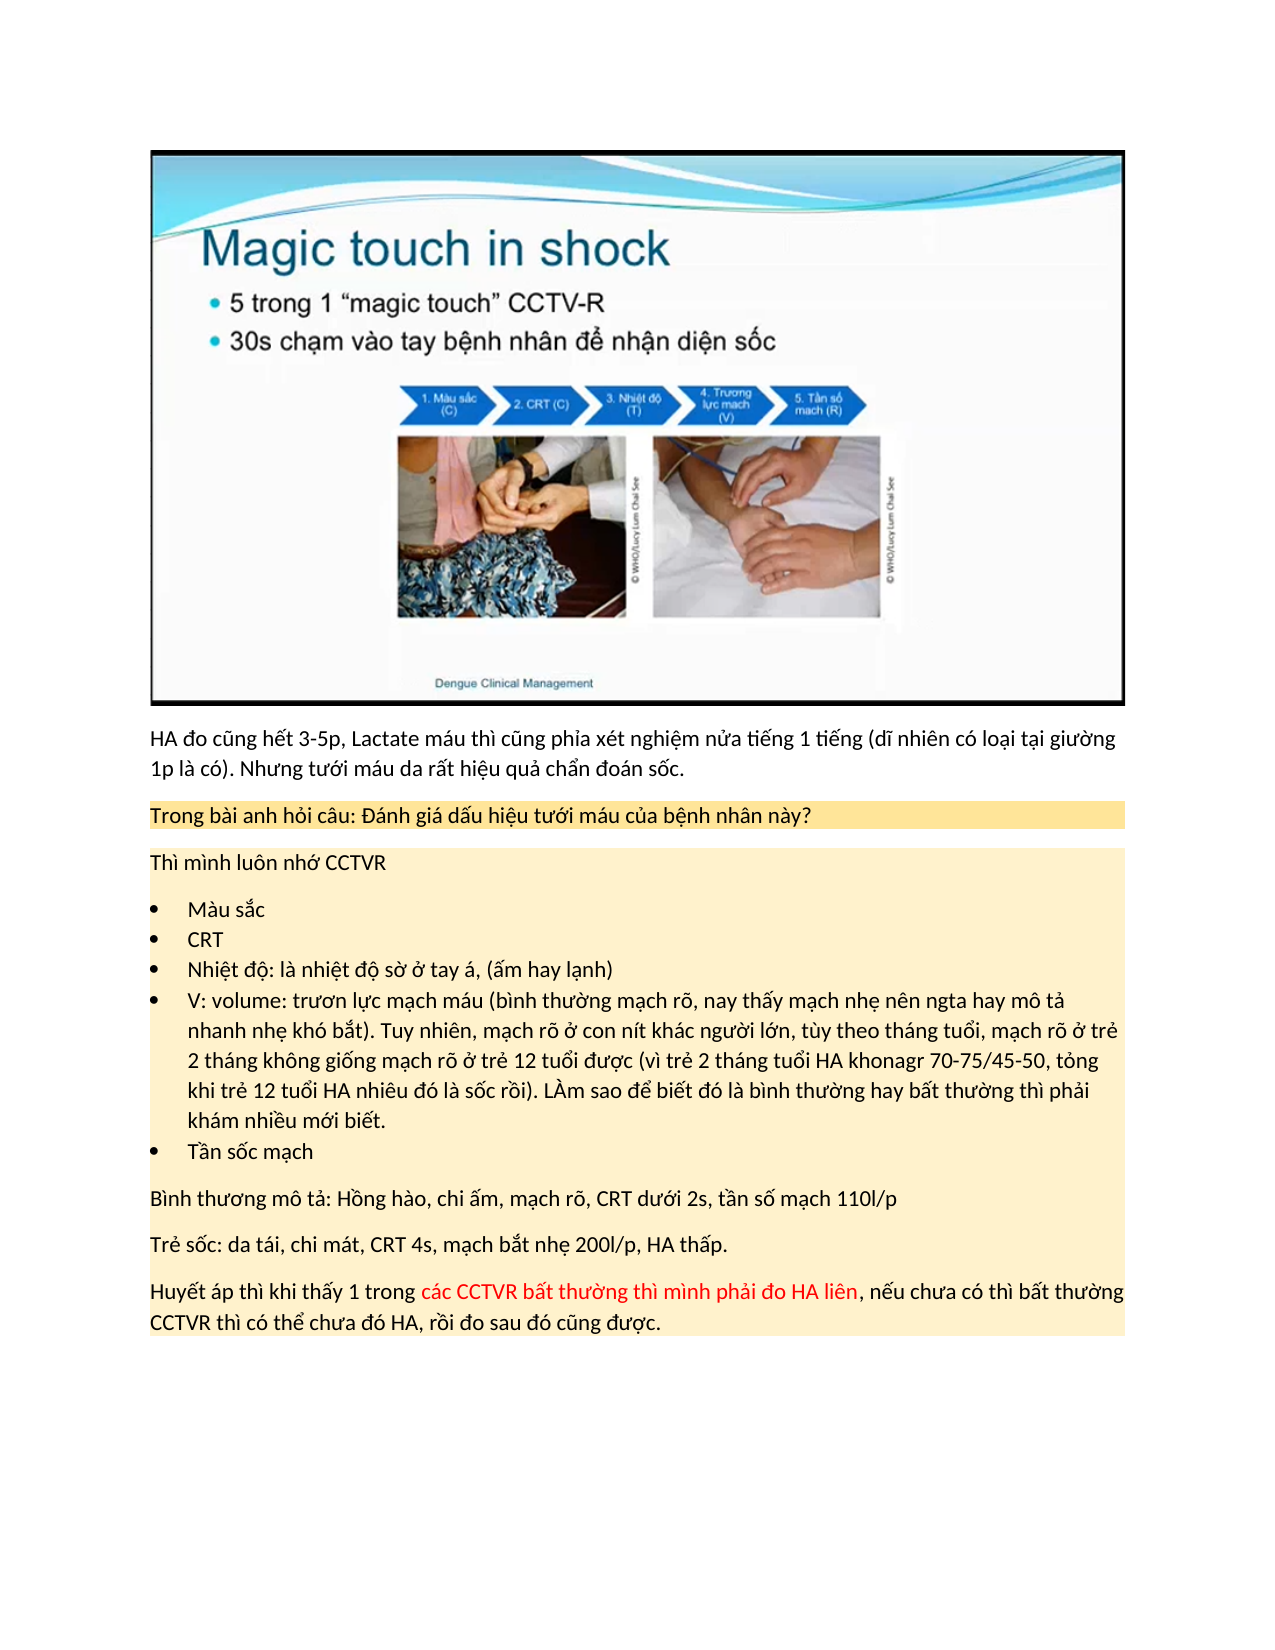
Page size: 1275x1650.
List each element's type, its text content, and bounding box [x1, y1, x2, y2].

list Tần sốc mạch [150, 1137, 1125, 1165]
list Màu sắc [150, 895, 1125, 923]
text HA đo cũng hết 3-5p, Lactate máu thì cũng phỉa xét nghiệm nửa tiếng 1 tiếng (dĩ nhiên có loại tại giường 1p là có). Nhưng tưới máu da rất hiệu quả chẩn đoán sốc. [150, 724, 1125, 783]
text Trẻ sốc: da tái, chi mát, CRT 4s, mạch bắt nhẹ 200l/p, HA thấp. [150, 1231, 1125, 1259]
list Nhiệt độ: là nhiệt độ sờ ở tay á, (ấm hay lạnh) [150, 956, 1125, 984]
text Bình thương mô tả: Hồng hào, chi ấm, mạch rõ, CRT dưới 2s, tần số mạch 110l/p [150, 1184, 1125, 1212]
text Thì mình luôn nhớ CCTVR [150, 848, 1125, 876]
picture [150, 150, 1125, 706]
text Trong bài anh hỏi câu: Đánh giá dấu hiệu tưới máu của bệnh nhân này? [150, 801, 1125, 829]
list CRT [150, 925, 1125, 953]
list V: volume: trươn lực mạch máu (bình thường mạch rõ, nay thấy mạch nhẹ nên ngta hay mô tả nhanh nhẹ khó bắt). Tuy nhiên, mạch rõ ở con nít khác người lớn, tùy theo tháng tuổi, mạch rõ ở trẻ 2 tháng không giống mạch rõ ở trẻ 12 tuổi được (vì trẻ 2 tháng tuổi HA khonagr 70-75/45-50, tỏng khi trẻ 12 tuổi HA nhiêu đó là sốc rồi). LÀm sao để biết đó là bình thường hay bất thường thì phải khám nhiều mới biết. [150, 986, 1125, 1135]
text Huyết áp thì khi thấy 1 trong các CCTVR bất thường thì mình phải đo HA liên, nếu chưa có thì bất thường CCTVR thì có thể chưa đó HA, rồi đo sau đó cũng được. [150, 1277, 1125, 1336]
